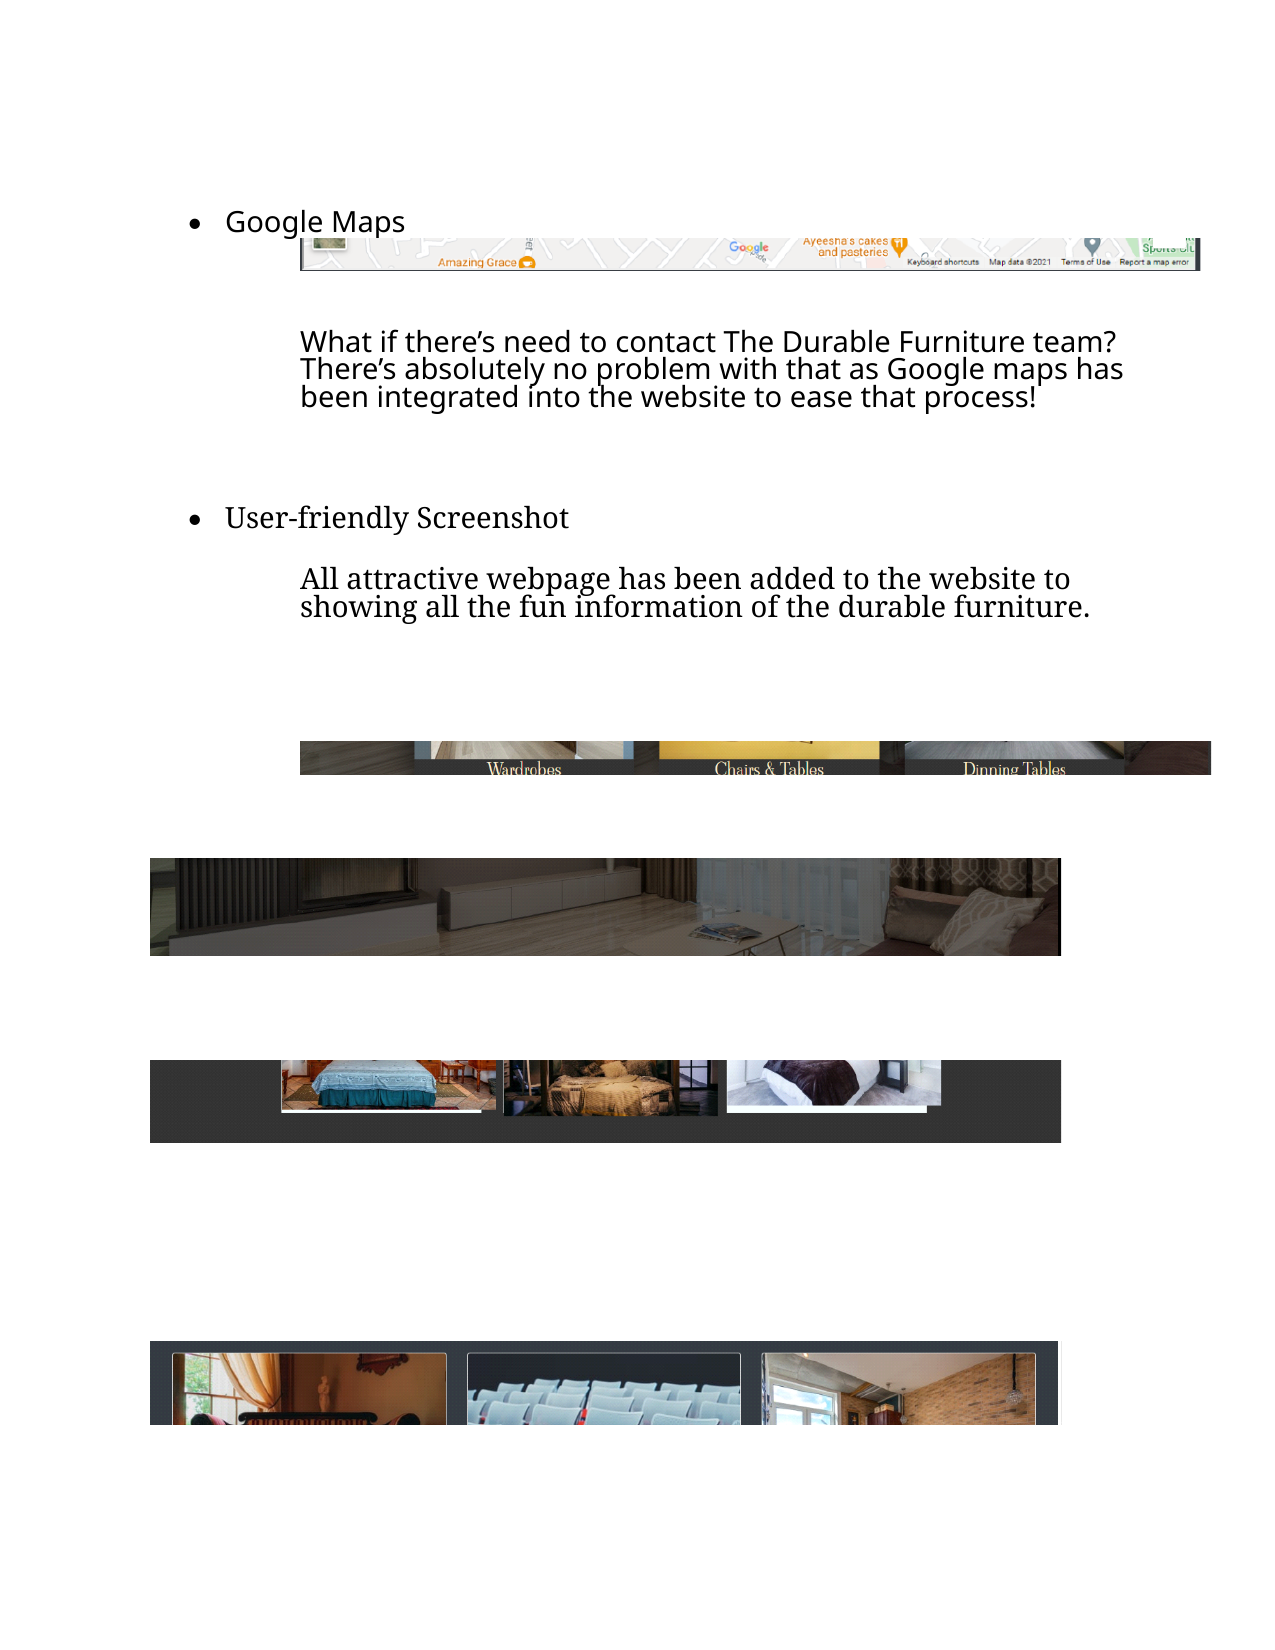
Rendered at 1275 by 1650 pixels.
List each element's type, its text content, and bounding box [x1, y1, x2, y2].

text All attractive webpage has been added to the website to showing all the fun information of the durable furniture. [300, 567, 1125, 622]
list Google Maps [187, 211, 1125, 238]
list User-friendly Screenshot [187, 507, 1125, 534]
text What if there’s need to contact The Durable Furniture team? There’s absolutely no problem with that as Google maps has been integrated into the website to ease that process! [300, 330, 1125, 412]
